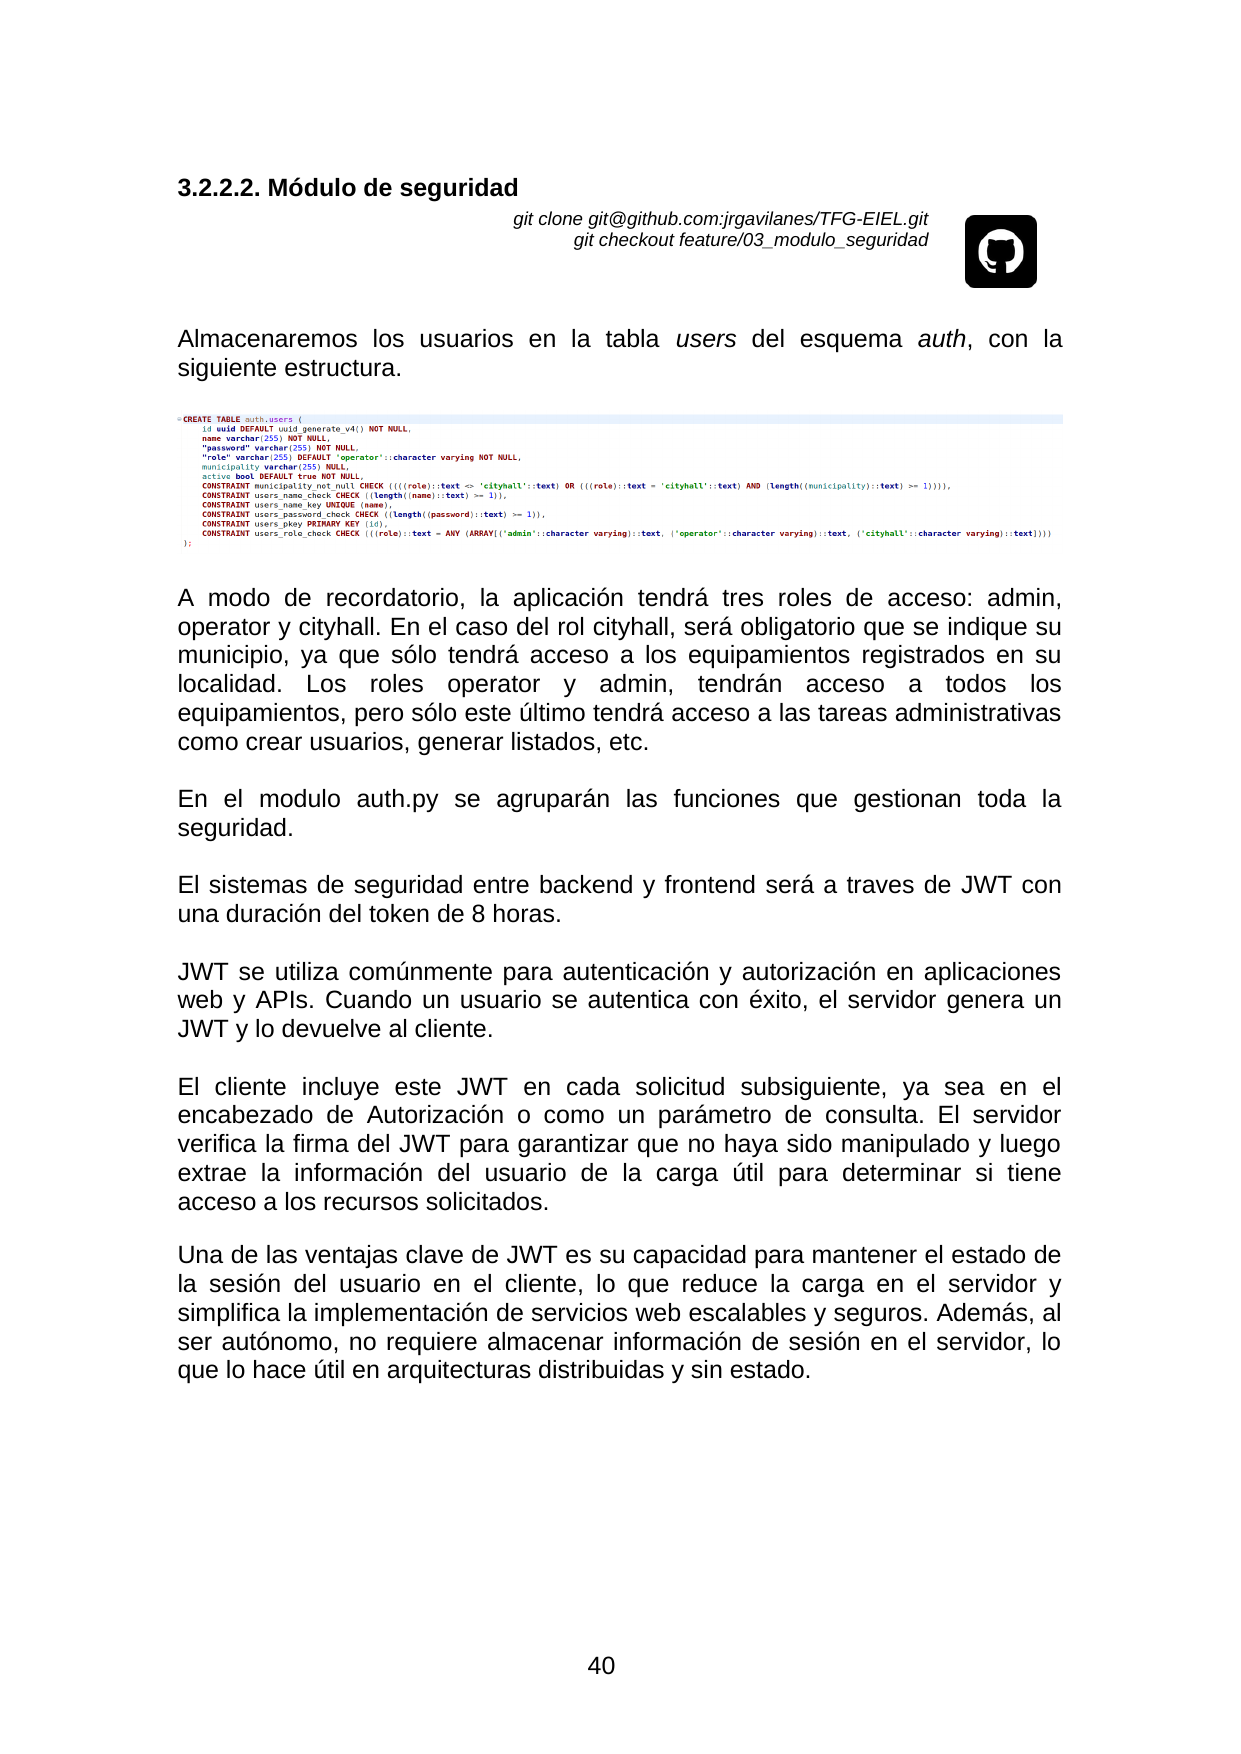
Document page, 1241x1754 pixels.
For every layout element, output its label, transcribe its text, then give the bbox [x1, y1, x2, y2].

subtitle 3.2.2.2. Módulo de seguridad [177, 173, 1063, 201]
picture [177, 410, 1063, 554]
picture [952, 207, 1051, 294]
text A modo de recordatorio, la aplicación tendrá tres roles de acceso: admin, operator y cityhall. En el caso del rol cityhall, será obligatorio que se indique su municipio, ya que sólo tendrá acceso a los equipamientos registrados en su localidad. Los roles operator y admin, tendrán acceso a todos los equipamientos, pero sólo este último tendrá acceso a las tareas administrativas como crear usuarios, generar listados, etc. [177, 583, 1063, 755]
text Una de las ventajas clave de JWT es su capacidad para mantener el estado de la sesión del usuario en el cliente, lo que reduce la carga en el servidor y simplifica la implementación de servicios web escalables y seguros. Además, al ser autónomo, no requiere almacenar información de sesión en el servidor, lo que lo hace útil en arquitecturas distribuidas y sin estado. [177, 1240, 1063, 1384]
text JWT se utiliza comúnmente para autenticación y autorización en aplicaciones web y APIs. Cuando un usuario se autentica con éxito, el servidor genera un JWT y lo devuelve al cliente. [177, 956, 1063, 1043]
text Almacenaremos los usuarios en la tabla users del esquema auth, con la siguiente estructura. [177, 324, 1063, 381]
text El sistemas de seguridad entre backend y frontend será a traves de JWT con una duración del token de 8 horas. [177, 870, 1063, 928]
text El cliente incluye este JWT en cada solicitud subsiguiente, ya sea en el encabezado de Autorización o como un parámetro de consulta. El servidor verifica la firma del JWT para garantizar que no haya sido manipulado y luego extrae la información del usuario de la carga útil para determinar si tiene acceso a los recursos solicitados. [177, 1071, 1063, 1215]
text En el modulo auth.py se agruparán las funciones que gestionan toda la seguridad. [177, 784, 1063, 841]
